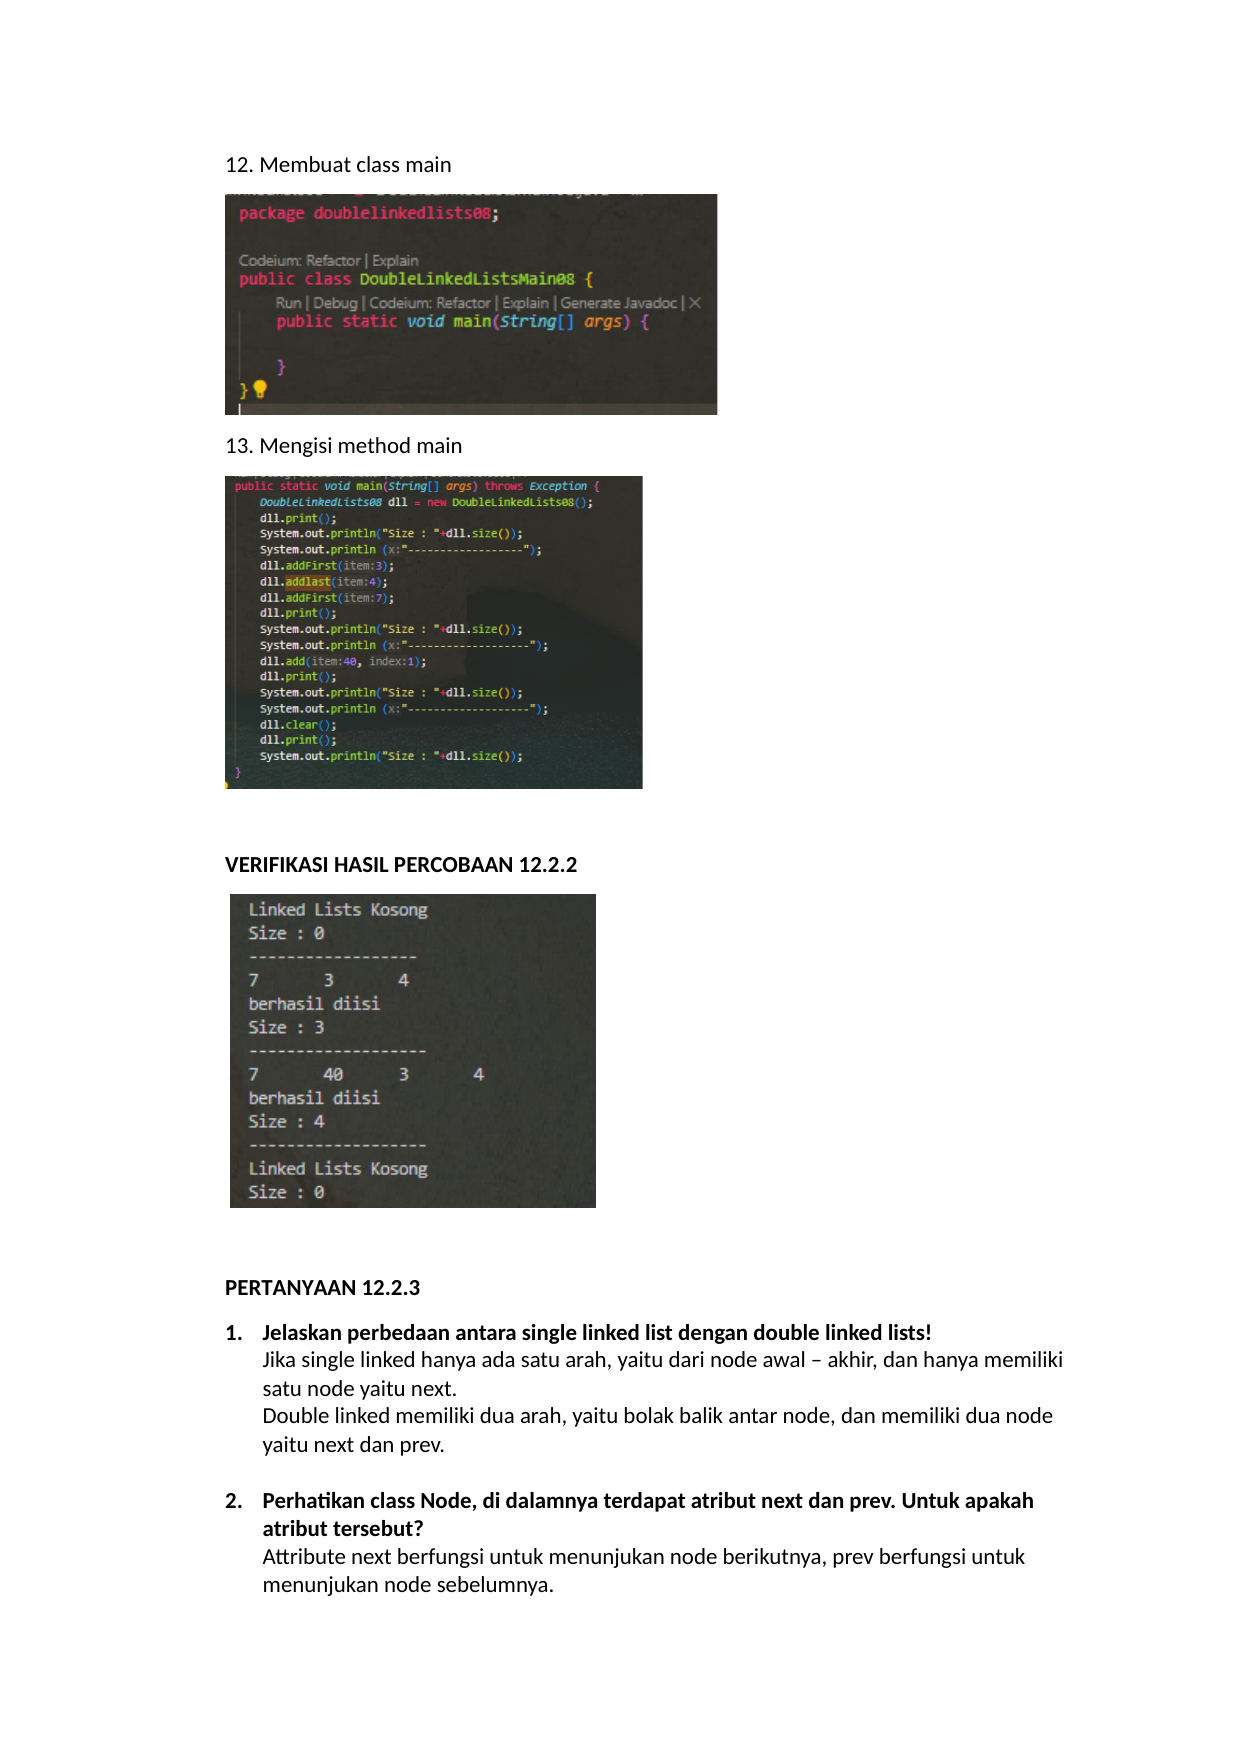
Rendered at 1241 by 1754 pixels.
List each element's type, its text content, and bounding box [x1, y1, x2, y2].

list Double linked memiliki dua arah, yaitu bolak balik antar node, dan memiliki dua node yaitu next dan prev. [262, 1402, 1090, 1458]
list Perhatikan class Node, di dalamnya terdapat atribut next dan prev. Untuk apakah atribut tersebut? [225, 1486, 1090, 1542]
list Jika single linked hanya ada satu arah, yaitu dari node awal – akhir, dan hanya memiliki satu node yaitu next. [262, 1346, 1090, 1402]
picture [225, 476, 643, 789]
picture [225, 194, 718, 415]
text 13. Mengisi method main [225, 432, 1090, 460]
picture [230, 894, 596, 1208]
text PERTANYAAN 12.2.3 [225, 1273, 1090, 1301]
text 12. Membuat class main [225, 150, 1090, 178]
text VERIFIKASI HASIL PERCOBAAN 12.2.2 [150, 850, 1090, 878]
list Jelaskan perbedaan antara single linked list dengan double linked lists! [225, 1318, 1090, 1346]
list Attribute next berfungsi untuk menunjukan node berikutnya, prev berfungsi untuk menunjukan node sebelumnya. [262, 1542, 1090, 1598]
